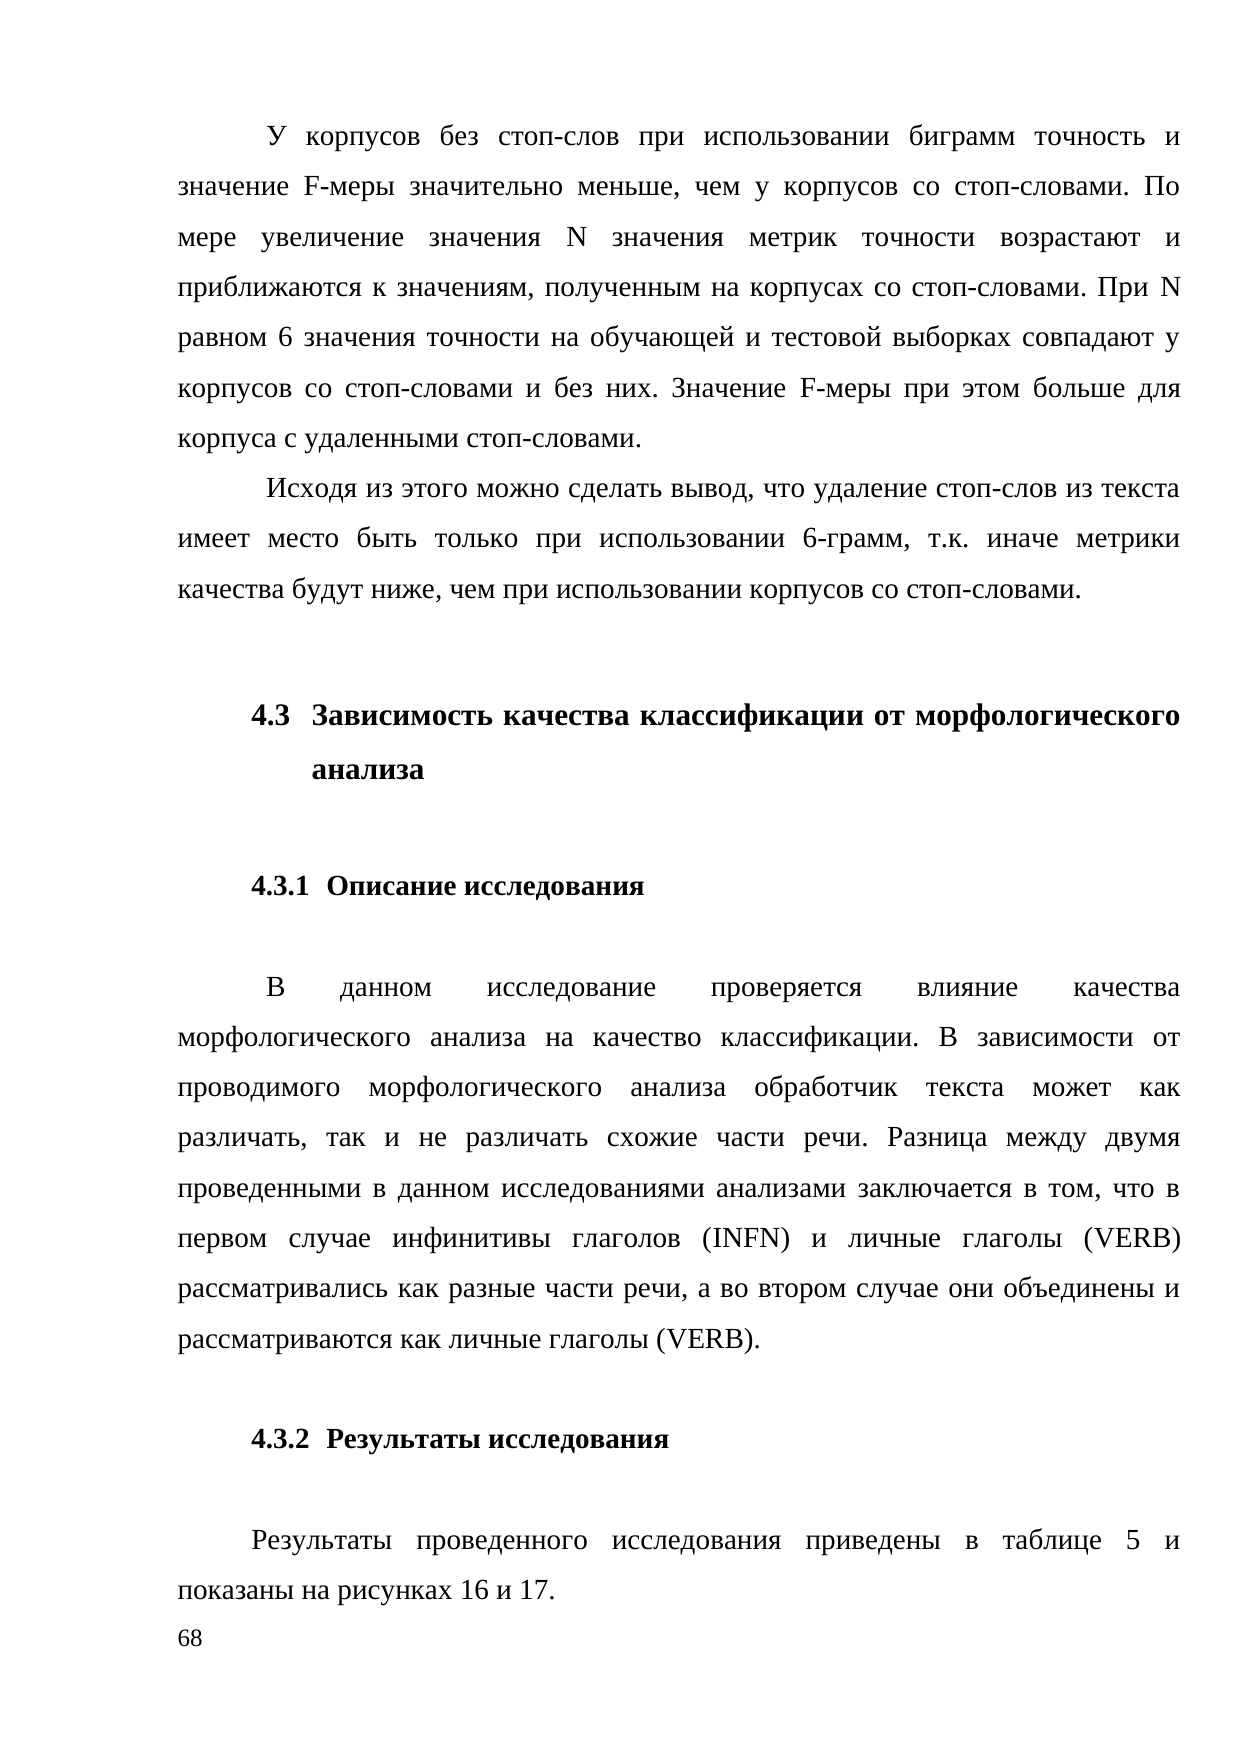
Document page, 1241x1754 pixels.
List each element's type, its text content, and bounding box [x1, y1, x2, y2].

text В данном исследование проверяется влияние качества морфологического анализа на качество классификации. В зависимости от проводимого морфологического анализа обработчик текста может как различать, так и не различать схожие части речи. Разница между двумя проведенными в данном исследованиями анализами заключается в том, что в первом случае инфинитивы глаголов (INFN) и личные глаголы (VERB) рассматривались как разные части речи, а во втором случае они объединены и рассматриваются как личные глаголы (VERB). [177, 969, 1181, 1354]
subtitle Результаты исследования [251, 1421, 1181, 1455]
subtitle Зависимость качества классификации от морфологического анализа [251, 697, 1181, 786]
text Исходя из этого можно сделать вывод, что удаление стоп-слов из текста имеет место быть только при использовании 6-грамм, т.к. иначе метрики качества будут ниже, чем при использовании корпусов со стоп-словами. [177, 470, 1181, 604]
subtitle Описание исследования [251, 868, 1181, 902]
text У корпусов без стоп-слов при использовании биграмм точность и значение F-меры значительно меньше, чем у корпусов со стоп-словами. По мере увеличение значения N значения метрик точности возрастают и приближаются к значениям, полученным на корпусах со стоп-словами. При N равном 6 значения точности на обучающей и тестовой выборках совпадают у корпусов со стоп-словами и без них. Значение F-меры при этом больше для корпуса с удаленными стоп-словами. [177, 118, 1181, 453]
text Результаты проведенного исследования приведены в таблице 5 и показаны на рисунках 16 и 17. [177, 1522, 1181, 1606]
